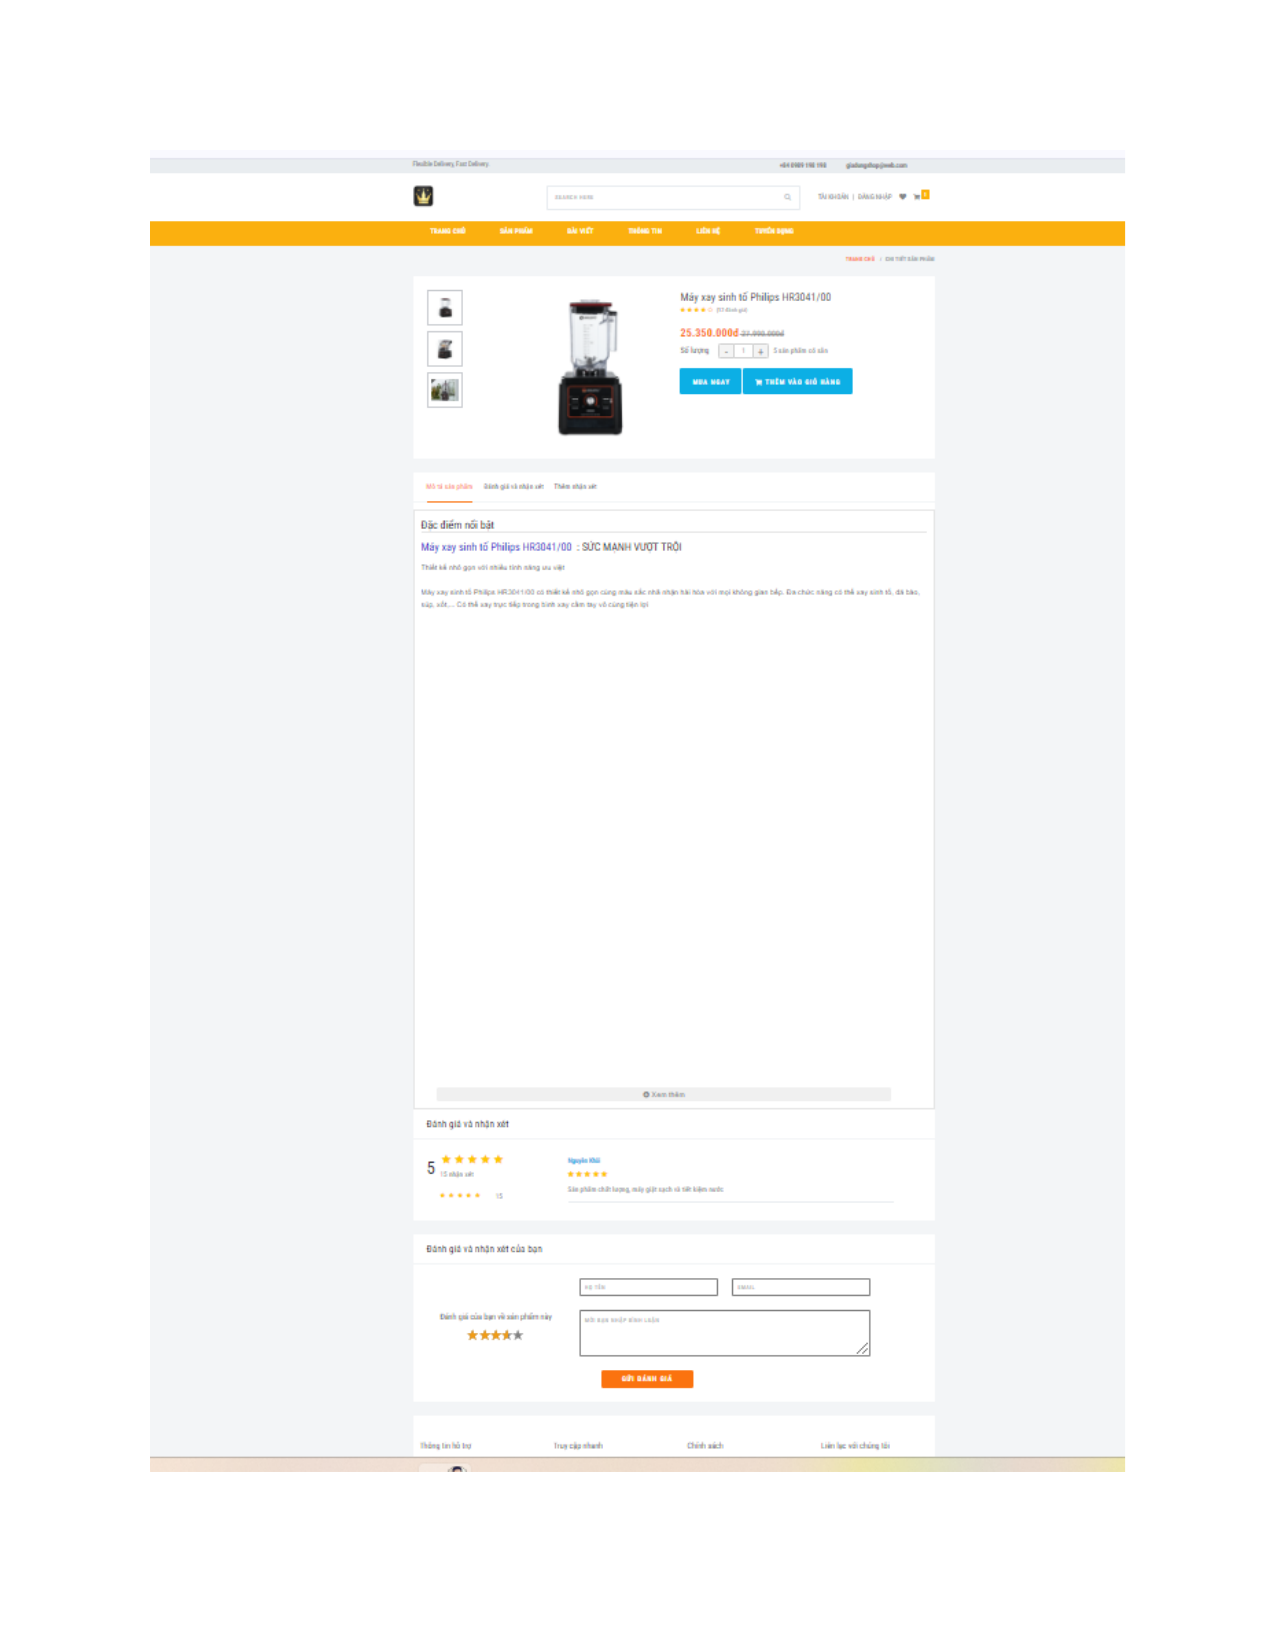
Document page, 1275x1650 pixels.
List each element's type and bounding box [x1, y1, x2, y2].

picture [150, 150, 1126, 1472]
